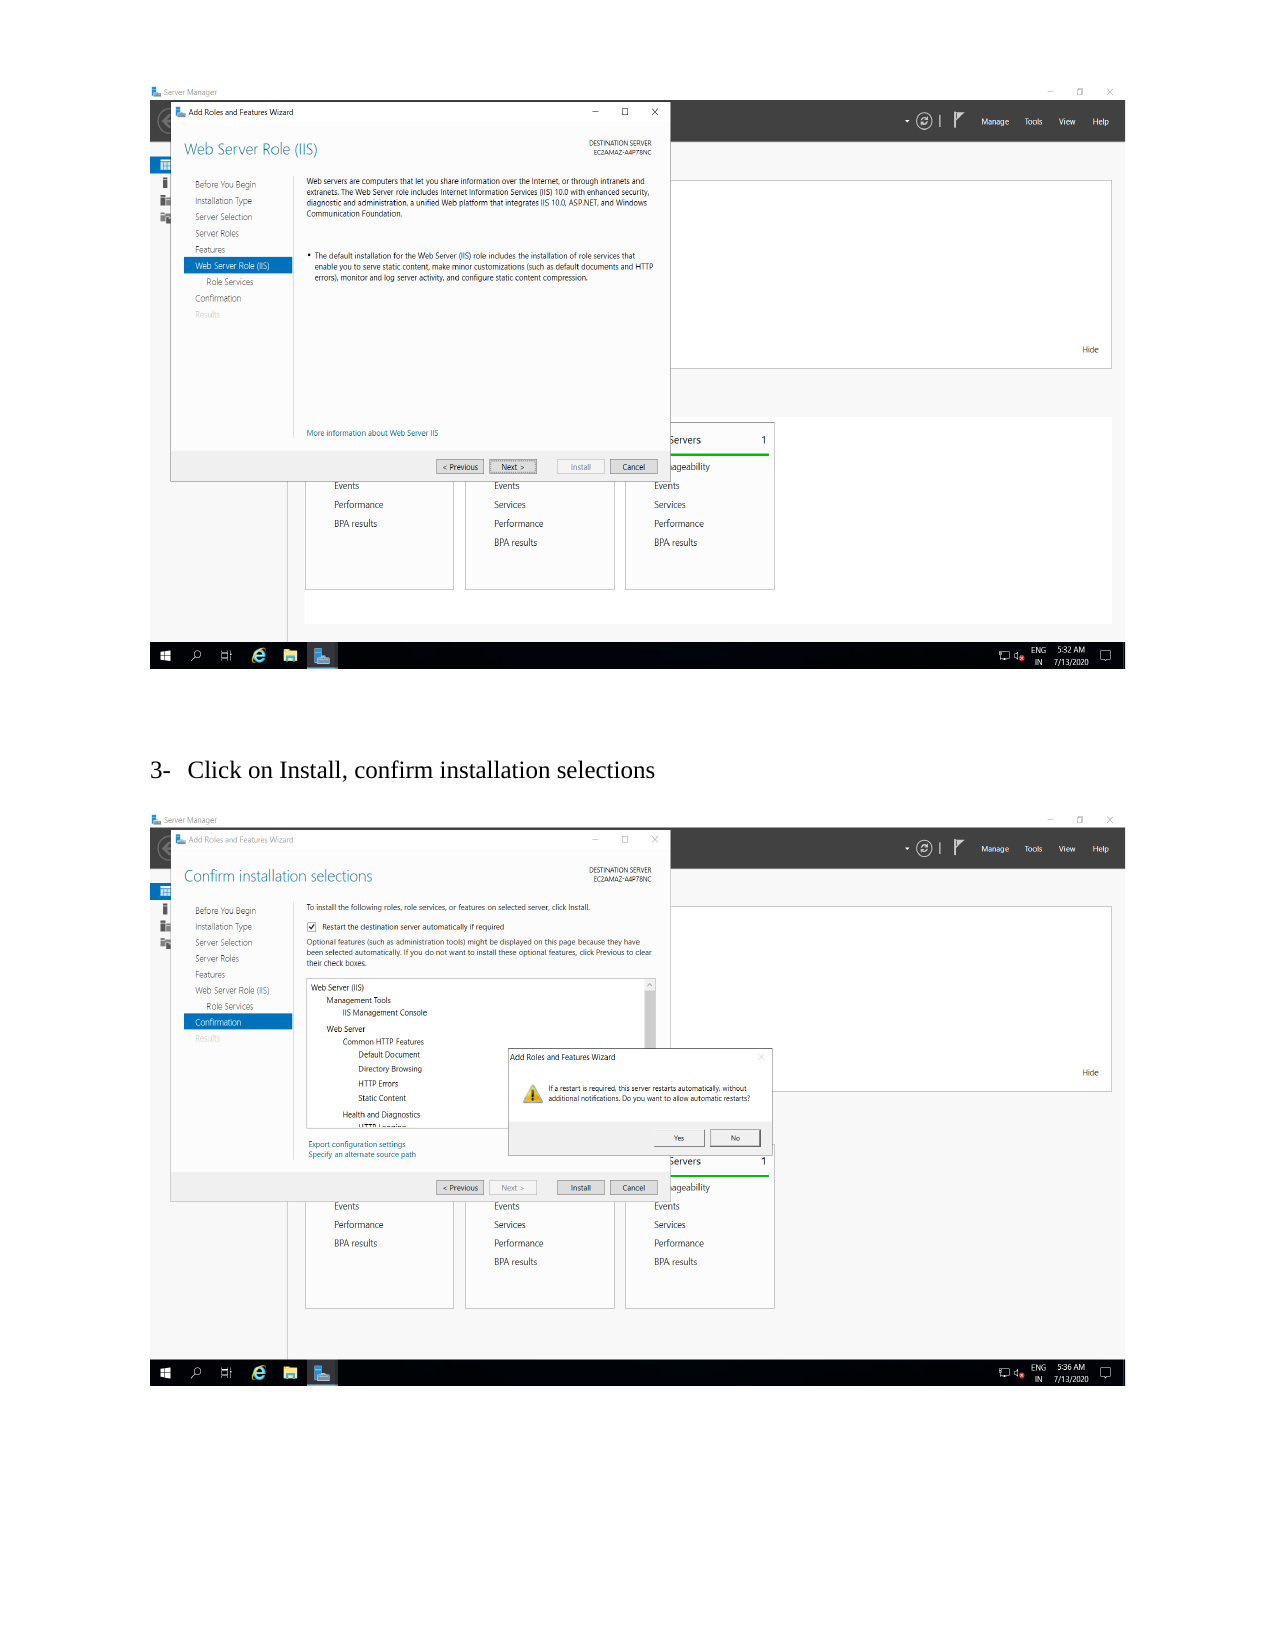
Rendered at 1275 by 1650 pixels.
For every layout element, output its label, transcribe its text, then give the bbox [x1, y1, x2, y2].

picture [150, 812, 1125, 1386]
list Click on Install, confirm installation selections [150, 755, 1200, 783]
picture [150, 85, 1125, 669]
